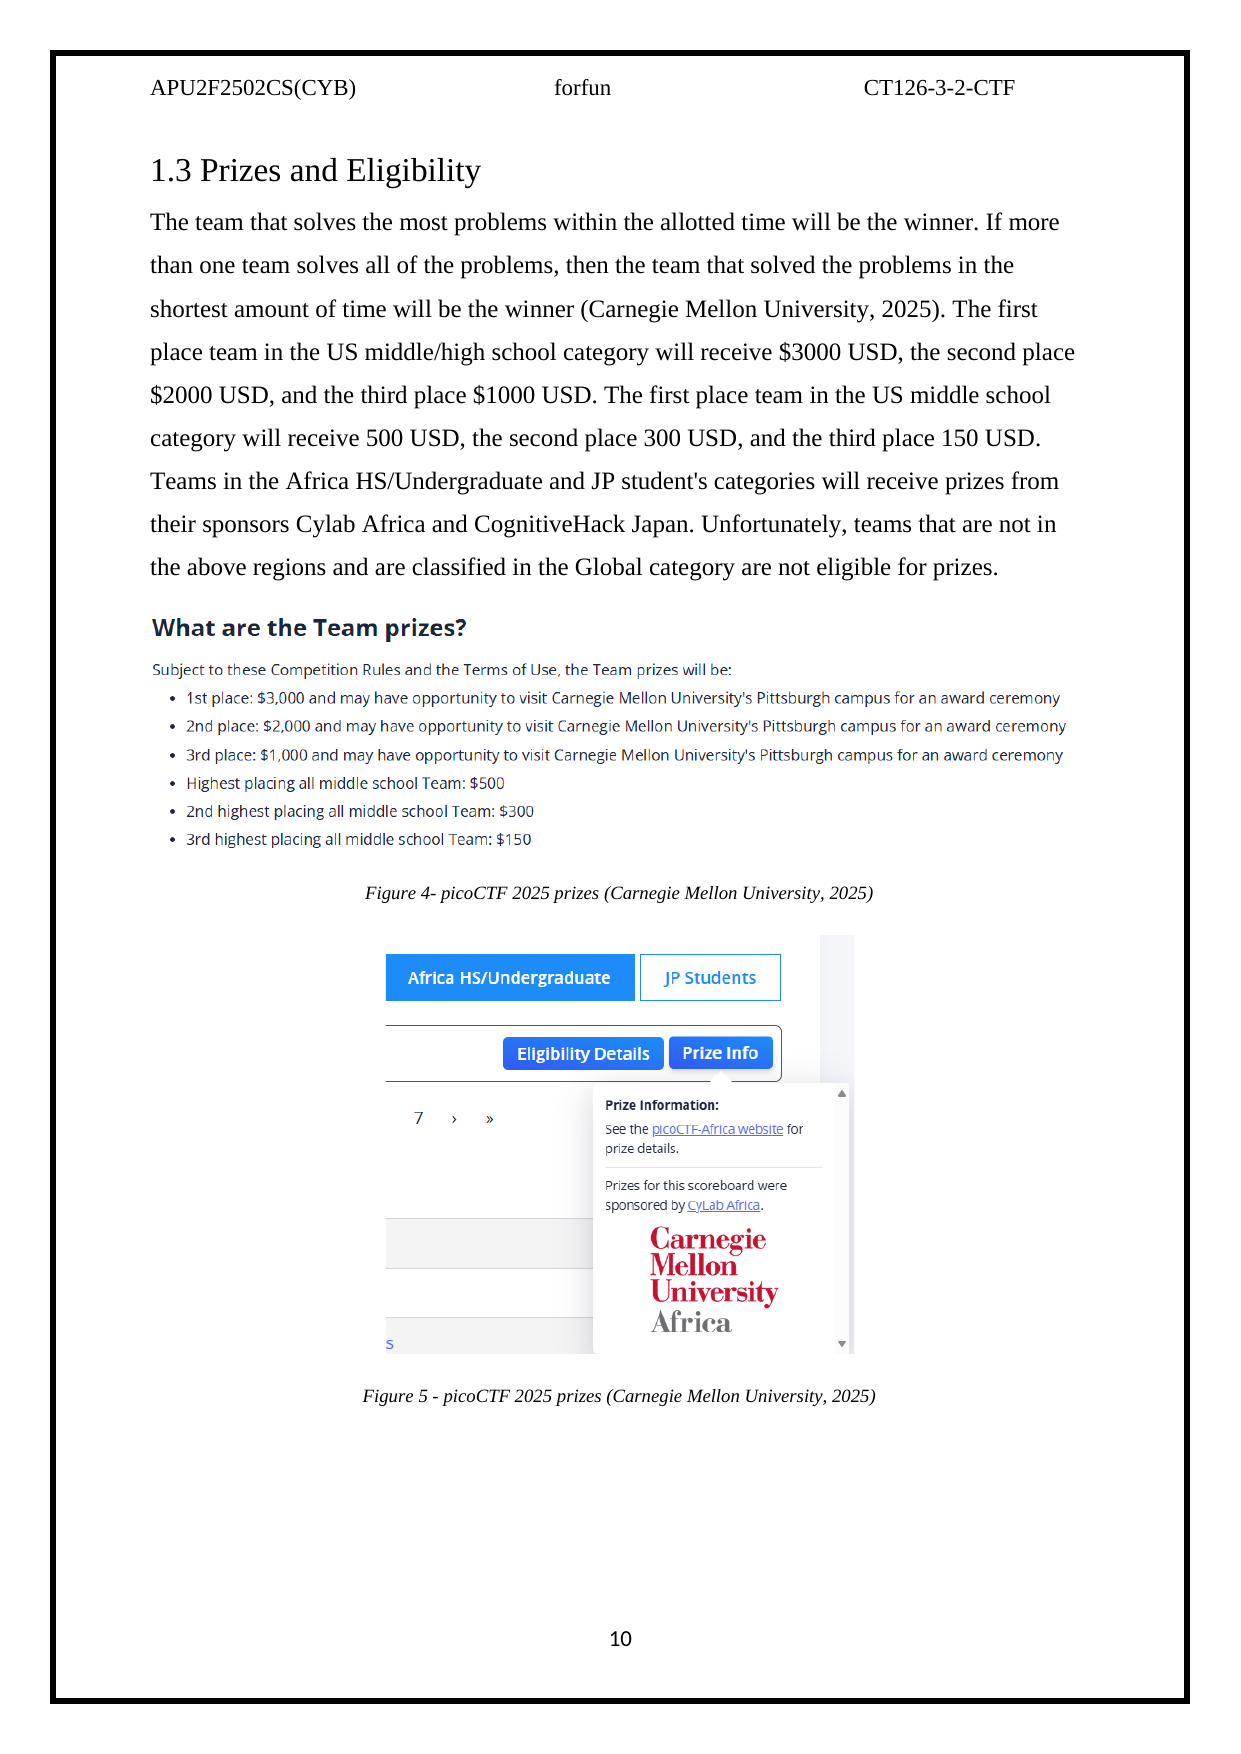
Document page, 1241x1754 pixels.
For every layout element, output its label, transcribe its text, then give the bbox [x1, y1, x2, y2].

text Figure 5 - picoCTF 2025 prizes (Carnegie Mellon University, 2025) [150, 1384, 1090, 1406]
text Figure 4- picoCTF 2025 prizes (Carnegie Mellon University, 2025) [150, 882, 1090, 903]
text The team that solves the most problems within the allotted time will be the winner. If more than one team solves all of the problems, then the team that solved the problems in the shortest amount of time will be the winner (Carnegie Mellon University, 2025). The first place team in the US middle/high school category will receive $3000 USD, the second place $2000 USD, and the third place $1000 USD. The first place team in the US middle school category will receive 500 USD, the second place 300 USD, and the third place 150 USD. Teams in the Africa HS/Undergraduate and JP student's categories will receive prizes from their sponsors Cylab Africa and CognitiveHack Japan. Unfortunately, teams that are not in the above regions and are classified in the Global category are not eligible for prizes. [150, 207, 1090, 581]
picture [385, 935, 855, 1354]
subtitle 1.3 Prizes and Eligibility [150, 150, 1090, 188]
picture [150, 612, 1075, 852]
